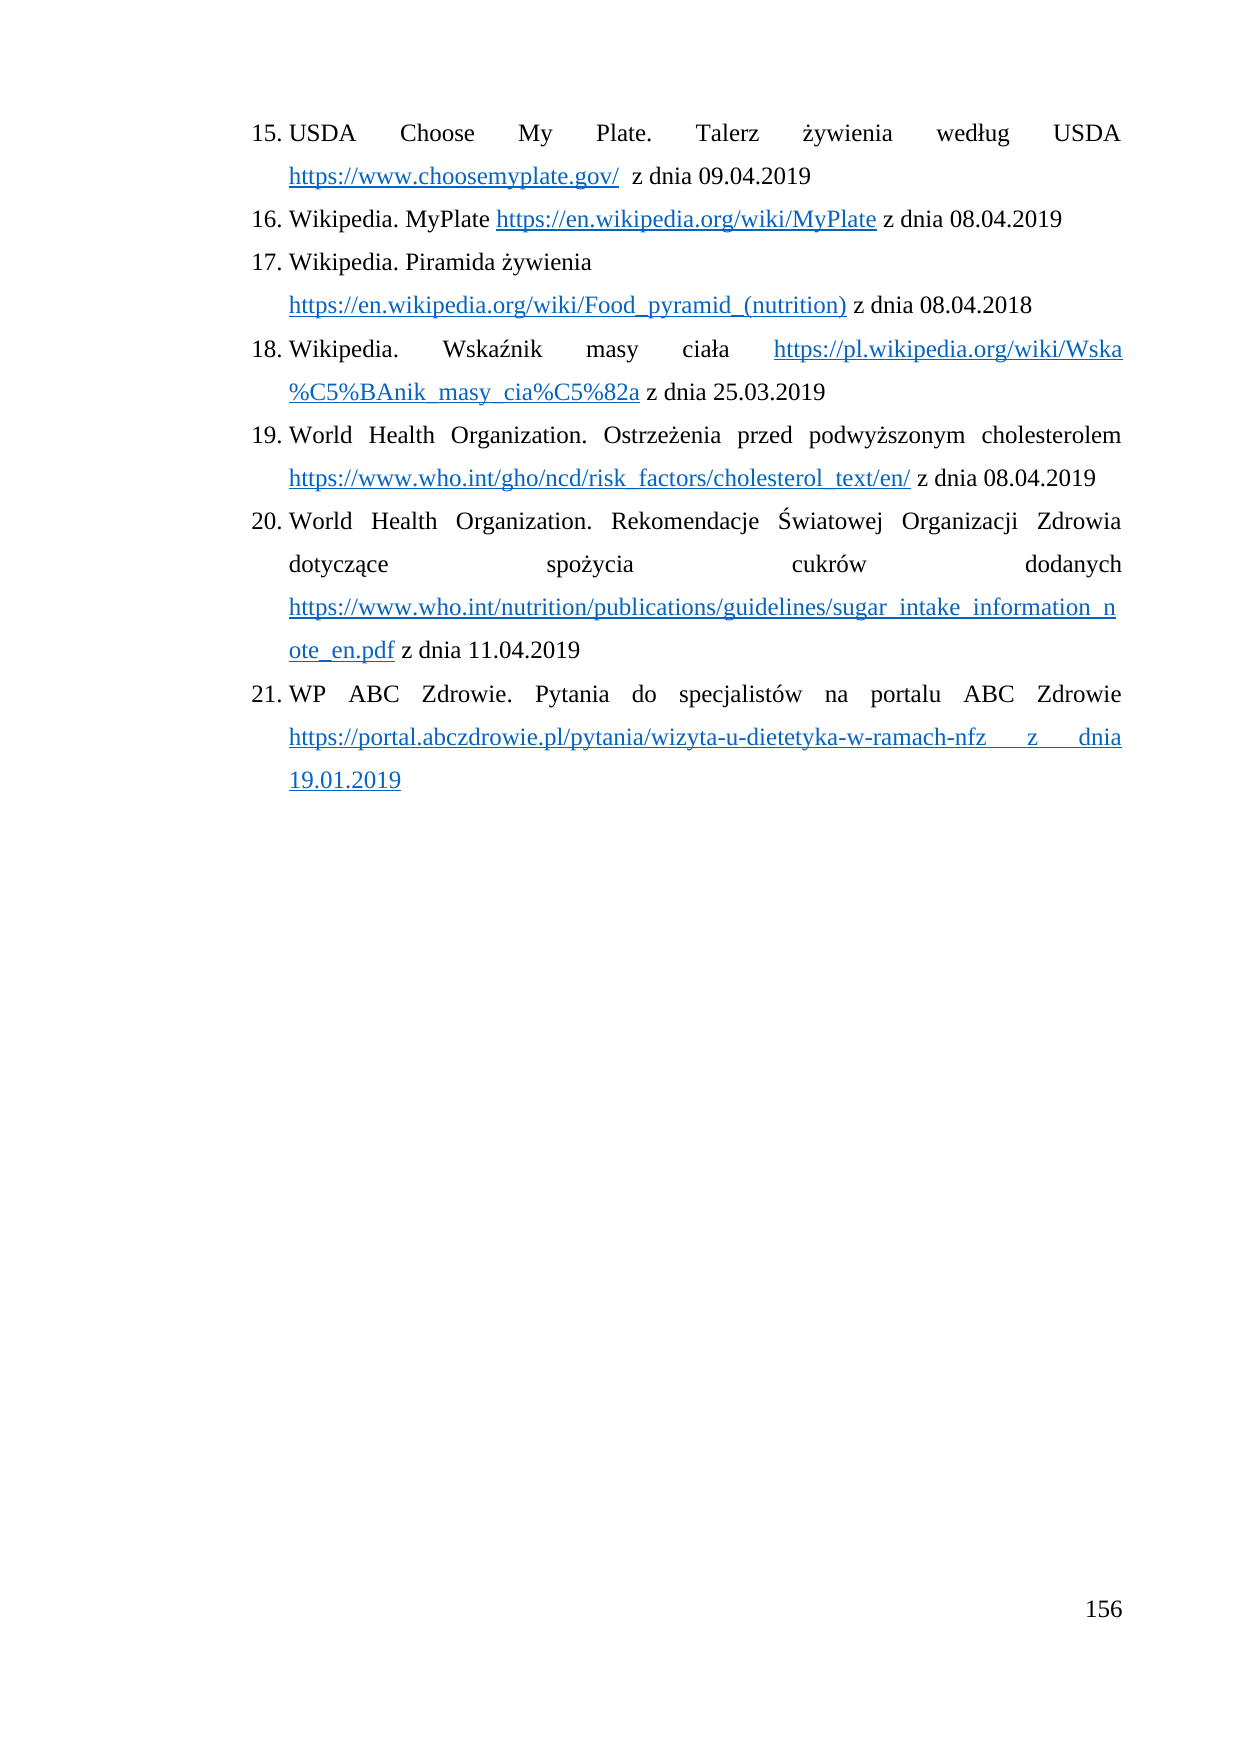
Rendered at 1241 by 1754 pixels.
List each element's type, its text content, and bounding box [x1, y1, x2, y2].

list World Health Organization. Rekomendacje Światowej Organizacji Zdrowia dotyczące spożycia cukrów dodanych https://www.who.int/nutrition/publications/guidelines/sugar_intake_information_note_en.pdf z dnia 11.04.2019 [251, 506, 1122, 664]
list Wikipedia. Wskaźnik masy ciała https://pl.wikipedia.org/wiki/Wska%C5%BAnik_masy_cia%C5%82a z dnia 25.03.2019 [251, 334, 1122, 406]
list WP ABC Zdrowie. Pytania do specjalistów na portalu ABC Zdrowie https://portal.abczdrowie.pl/pytania/wizyta-u-dietetyka-w-ramach-nfz z dnia 19.01.2019 [251, 679, 1122, 794]
list World Health Organization. Ostrzeżenia przed podwyższonym cholesterolem https://www.who.int/gho/ncd/risk_factors/cholesterol_text/en/ z dnia 08.04.2019 [251, 420, 1122, 492]
list Wikipedia. MyPlate https://en.wikipedia.org/wiki/MyPlate z dnia 08.04.2019 [251, 204, 1122, 233]
list Wikipedia. Piramida żywienia https://en.wikipedia.org/wiki/Food_pyramid_(nutrition) z dnia 08.04.2018 [251, 247, 1122, 319]
list USDA Choose My Plate. Talerz żywienia według USDA https://www.choosemyplate.gov/ z dnia 09.04.2019 [251, 118, 1122, 190]
